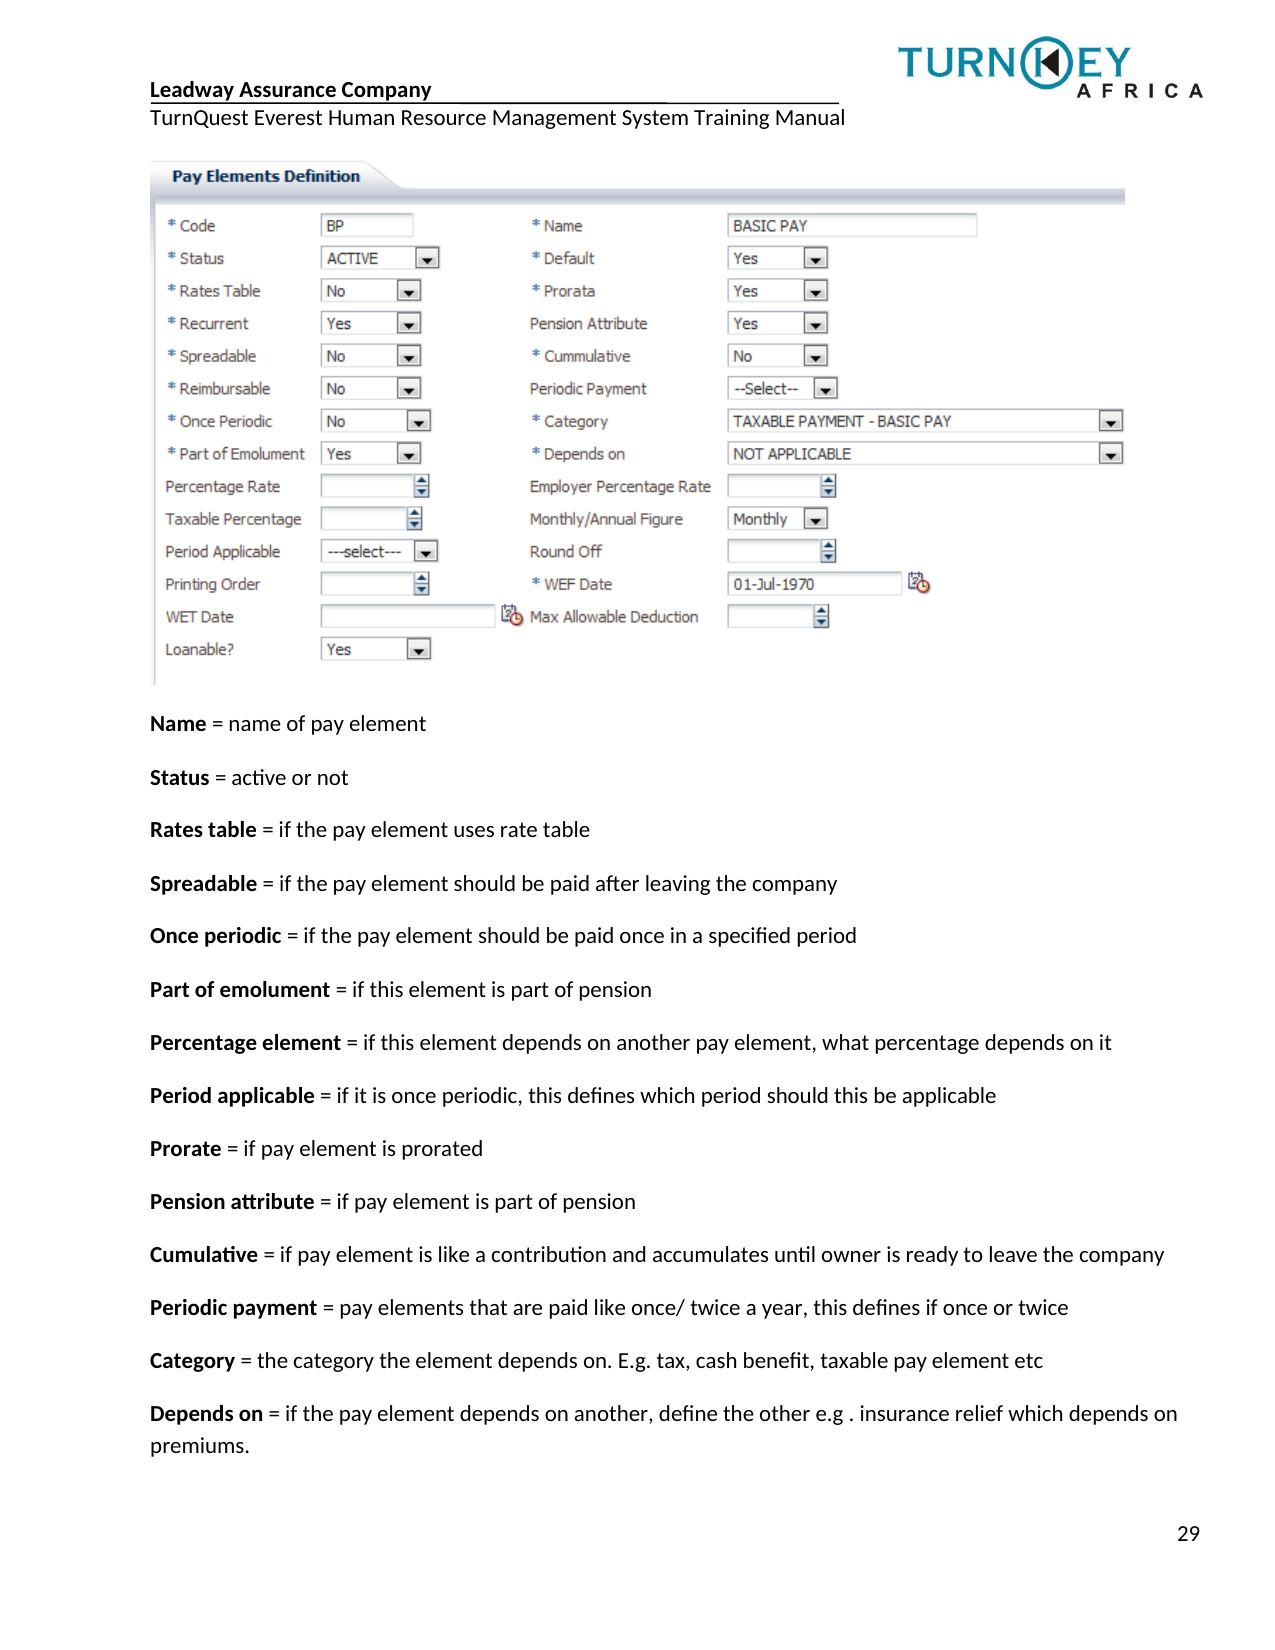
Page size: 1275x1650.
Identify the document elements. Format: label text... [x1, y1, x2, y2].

text Prorate = if pay element is prorated [150, 1134, 1200, 1162]
text Depends on = if the pay element depends on another, define the other e.g . insurance relief which depends on premiums. [150, 1399, 1200, 1459]
text Pension attribute = if pay element is part of pension [150, 1187, 1200, 1215]
text Period applicable = if it is once periodic, this defines which period should this be applicable [150, 1081, 1200, 1109]
text Status = active or not [150, 763, 1200, 791]
text Once periodic = if the pay element should be paid once in a specified period [150, 922, 1200, 950]
text Rates table = if the pay element uses rate table [150, 816, 1200, 844]
text Part of emolument = if this element is part of pension [150, 975, 1200, 1003]
text Periodic payment = pay elements that are paid like once/ twice a year, this defines if once or twice [150, 1293, 1200, 1321]
text Percentage element = if this element depends on another pay element, what percentage depends on it [150, 1028, 1200, 1056]
text Cumulative = if pay element is like a contribution and accumulates until owner is ready to leave the company [150, 1240, 1200, 1268]
picture [898, 36, 1203, 98]
text Spreadable = if the pay element should be paid after leaving the company [150, 869, 1200, 897]
picture [150, 159, 1125, 685]
text Category = the category the element depends on. E.g. tax, cash benefit, taxable pay element etc [150, 1346, 1200, 1374]
text Name = name of pay element [150, 709, 1200, 738]
